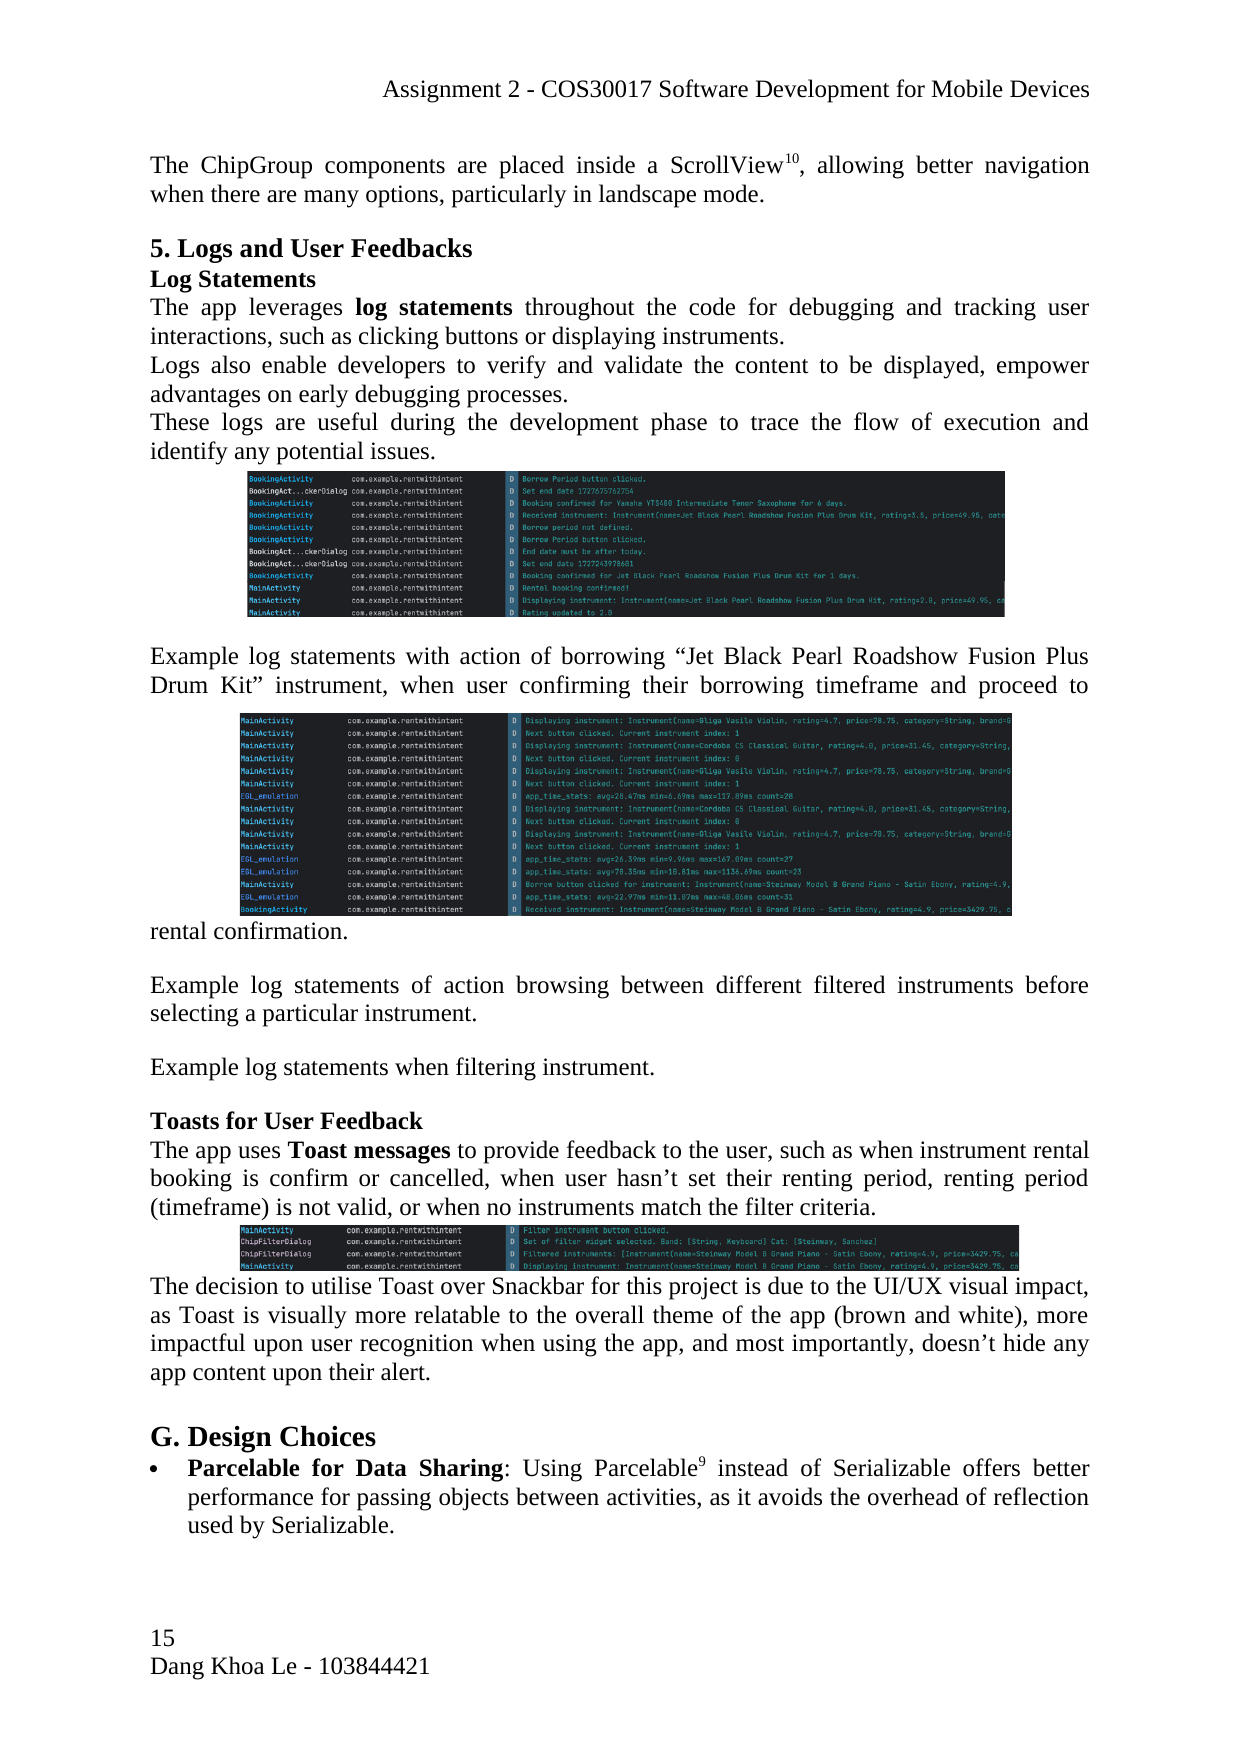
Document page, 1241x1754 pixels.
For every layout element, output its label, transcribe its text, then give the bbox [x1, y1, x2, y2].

text The decision to utilise Toast over Snackbar for this project is due to the UI/UX visual impact, as Toast is visually more relatable to the overall theme of the app (brown and white), more impactful upon user recognition when using the app, and most importantly, doesn’t hide any app content upon their alert. [150, 1221, 1090, 1386]
picture [239, 1225, 1020, 1271]
text Example log statements when filtering instrument. [150, 1052, 1090, 1081]
list Design Choices [150, 1419, 1090, 1453]
text Example log statements of action browsing between different filtered instruments before selecting a particular instrument. [150, 970, 1090, 1027]
text Log Statements [150, 264, 1090, 292]
text Logs also enable developers to verify and validate the content to be displayed, empower advantages on early debugging processes. [150, 350, 1090, 407]
text The app uses Toast messages to provide feedback to the user, such as when instrument rental booking is confirm or cancelled, when user hasn’t set their renting period, renting period (timeframe) is not valid, or when no instruments match the filter criteria. [150, 1135, 1090, 1221]
picture [247, 471, 1005, 617]
picture [239, 713, 1012, 916]
text The ChipGroup components are placed inside a ScrollView10, allowing better navigation when there are many options, particularly in landscape mode. [150, 150, 1090, 207]
text 5. Logs and User Feedbacks [150, 232, 1090, 264]
text The app leverages log statements throughout the code for debugging and tracking user interactions, such as clicking buttons or displaying instruments. [150, 292, 1090, 350]
list Parcelable for Data Sharing: Using Parcelable9 instead of Serializable offers better performance for passing objects between activities, as it avoids the overhead of reflection used by Serializable. [150, 1453, 1090, 1539]
text Toasts for User Feedback [150, 1106, 1090, 1135]
text These logs are useful during the development phase to trace the flow of execution and identify any potential issues. [150, 407, 1090, 465]
